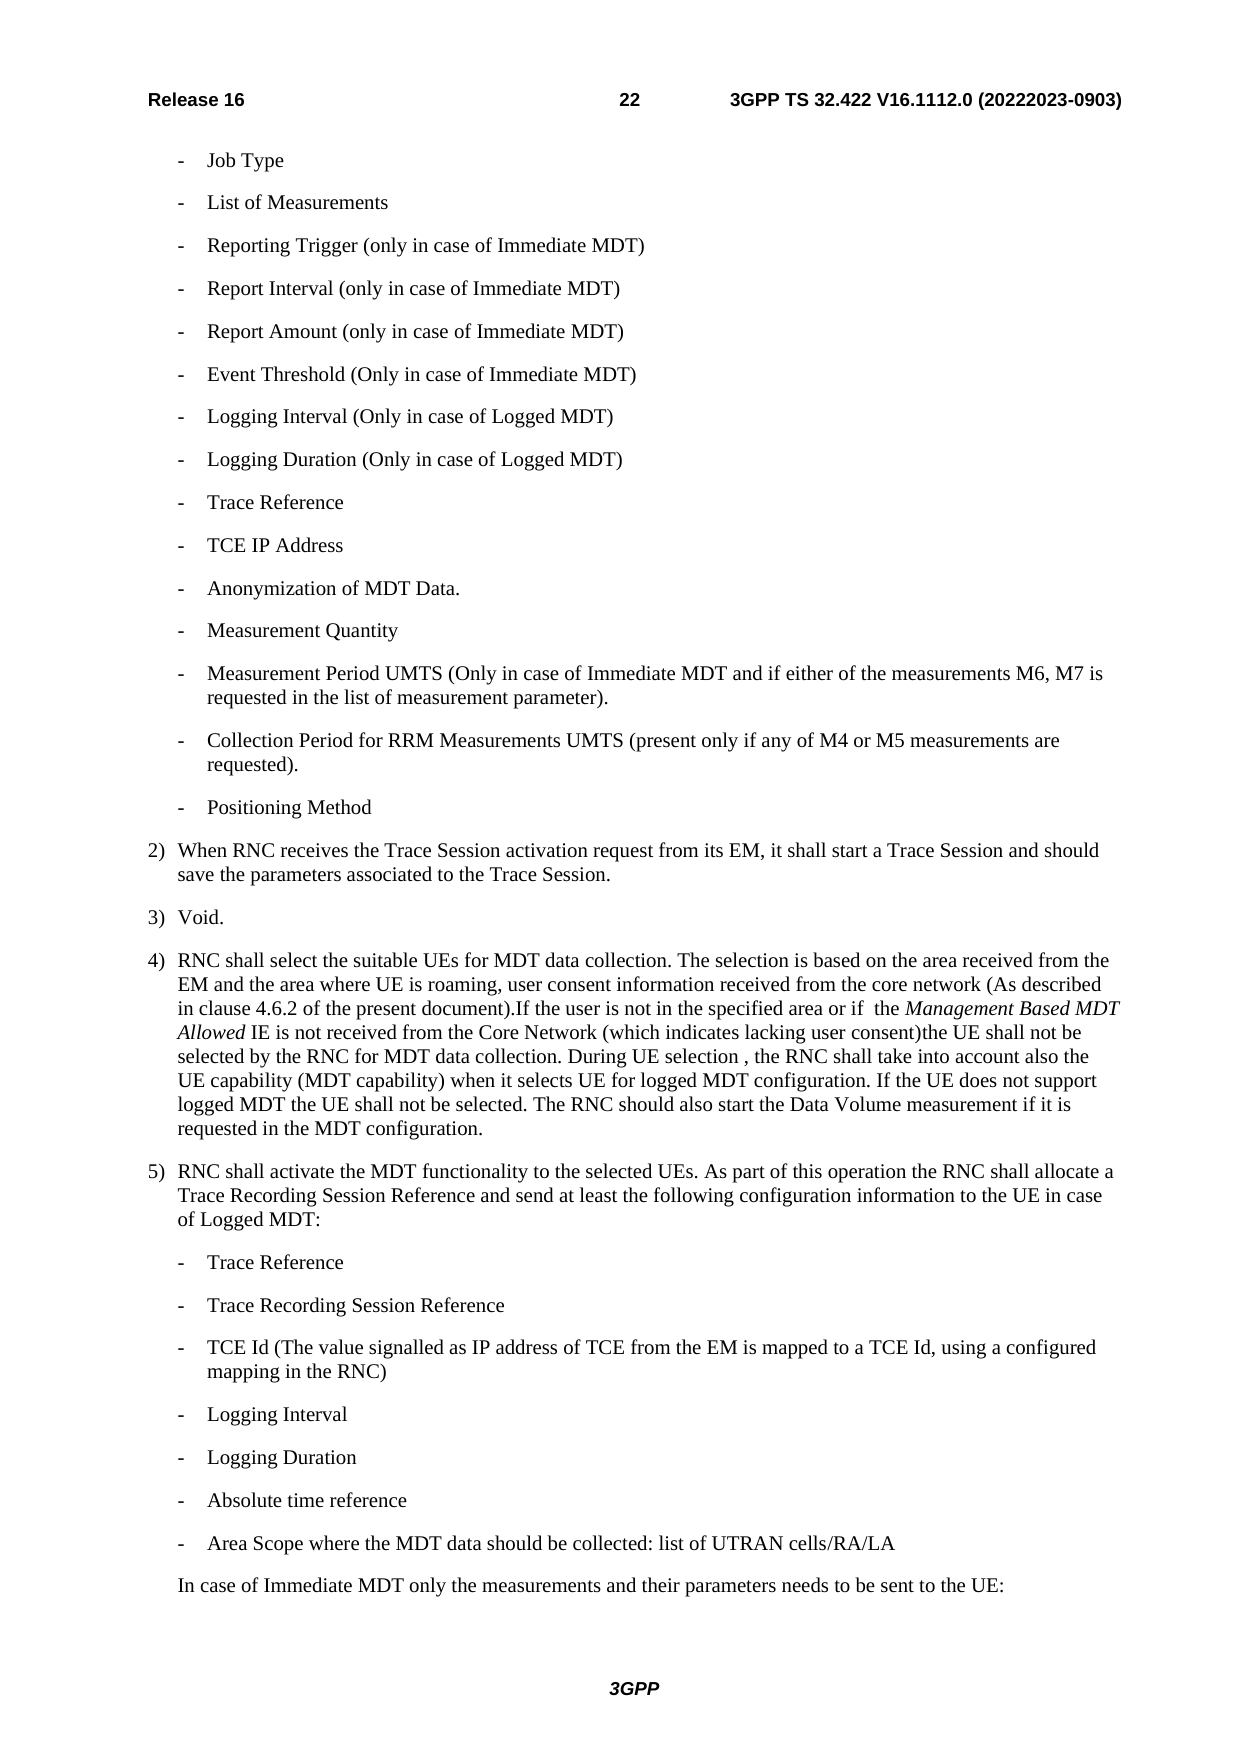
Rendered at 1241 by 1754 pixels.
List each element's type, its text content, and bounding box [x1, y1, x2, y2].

text - Measurement Period UMTS (Only in case of Immediate MDT and if either of the measurements M6, M7 is requested in the list of measurement parameter). [177, 661, 1122, 709]
text - Area Scope where the MDT data should be collected: list of UTRAN cells/RA/LA [177, 1531, 1122, 1555]
text - Report Interval (only in case of Immediate MDT) [177, 276, 1122, 300]
text - Measurement Quantity [177, 618, 1122, 642]
text - Logging Duration (Only in case of Logged MDT) [177, 447, 1122, 471]
text - Anonymization of MDT Data. [177, 576, 1122, 600]
text - Positioning Method [177, 795, 1122, 819]
text In case of Immediate MDT only the measurements and their parameters needs to be sent to the UE: [177, 1573, 1122, 1597]
text - Logging Duration [177, 1445, 1122, 1469]
text - TCE Id (The value signalled as IP address of TCE from the EM is mapped to a TCE Id, using a configured mapping in the RNC) [177, 1335, 1122, 1383]
text - TCE IP Address [177, 533, 1122, 557]
text - Trace Reference [177, 490, 1122, 514]
text 3) Void. [148, 905, 1122, 929]
text - Logging Interval (Only in case of Logged MDT) [177, 404, 1122, 428]
text - Report Amount (only in case of Immediate MDT) [177, 319, 1122, 343]
text - Trace Reference [177, 1250, 1122, 1274]
text - Job Type [177, 147, 1122, 172]
text - Trace Recording Session Reference [177, 1292, 1122, 1317]
text - Logging Interval [177, 1402, 1122, 1426]
text 4) RNC shall select the suitable UEs for MDT data collection. The selection is based on the area received from the EM and the area where UE is roaming, user consent information received from the core network (As described in clause 4.6.2 of the present document).If the user is not in the specified area or if the Management Based MDT Allowed IE is not received from the Core Network (which indicates lacking user consent)the UE shall not be selected by the RNC for MDT data collection. During UE selection , the RNC shall take into account also the UE capability (MDT capability) when it selects UE for logged MDT configuration. If the UE does not support logged MDT the UE shall not be selected. The RNC should also start the Data Volume measurement if it is requested in the MDT configuration. [148, 947, 1122, 1140]
text - List of Measurements [177, 190, 1122, 214]
text - Reporting Trigger (only in case of Immediate MDT) [177, 233, 1122, 257]
text 2) When RNC receives the Trace Session activation request from its EM, it shall start a Trace Session and should save the parameters associated to the Trace Session. [148, 838, 1122, 886]
text - Event Threshold (Only in case of Immediate MDT) [177, 362, 1122, 386]
text - Collection Period for RRM Measurements UMTS (present only if any of M4 or M5 measurements are requested). [177, 728, 1122, 776]
text - Absolute time reference [177, 1488, 1122, 1512]
text 5) RNC shall activate the MDT functionality to the selected UEs. As part of this operation the RNC shall allocate a Trace Recording Session Reference and send at least the following configuration information to the UE in case of Logged MDT: [148, 1159, 1122, 1231]
